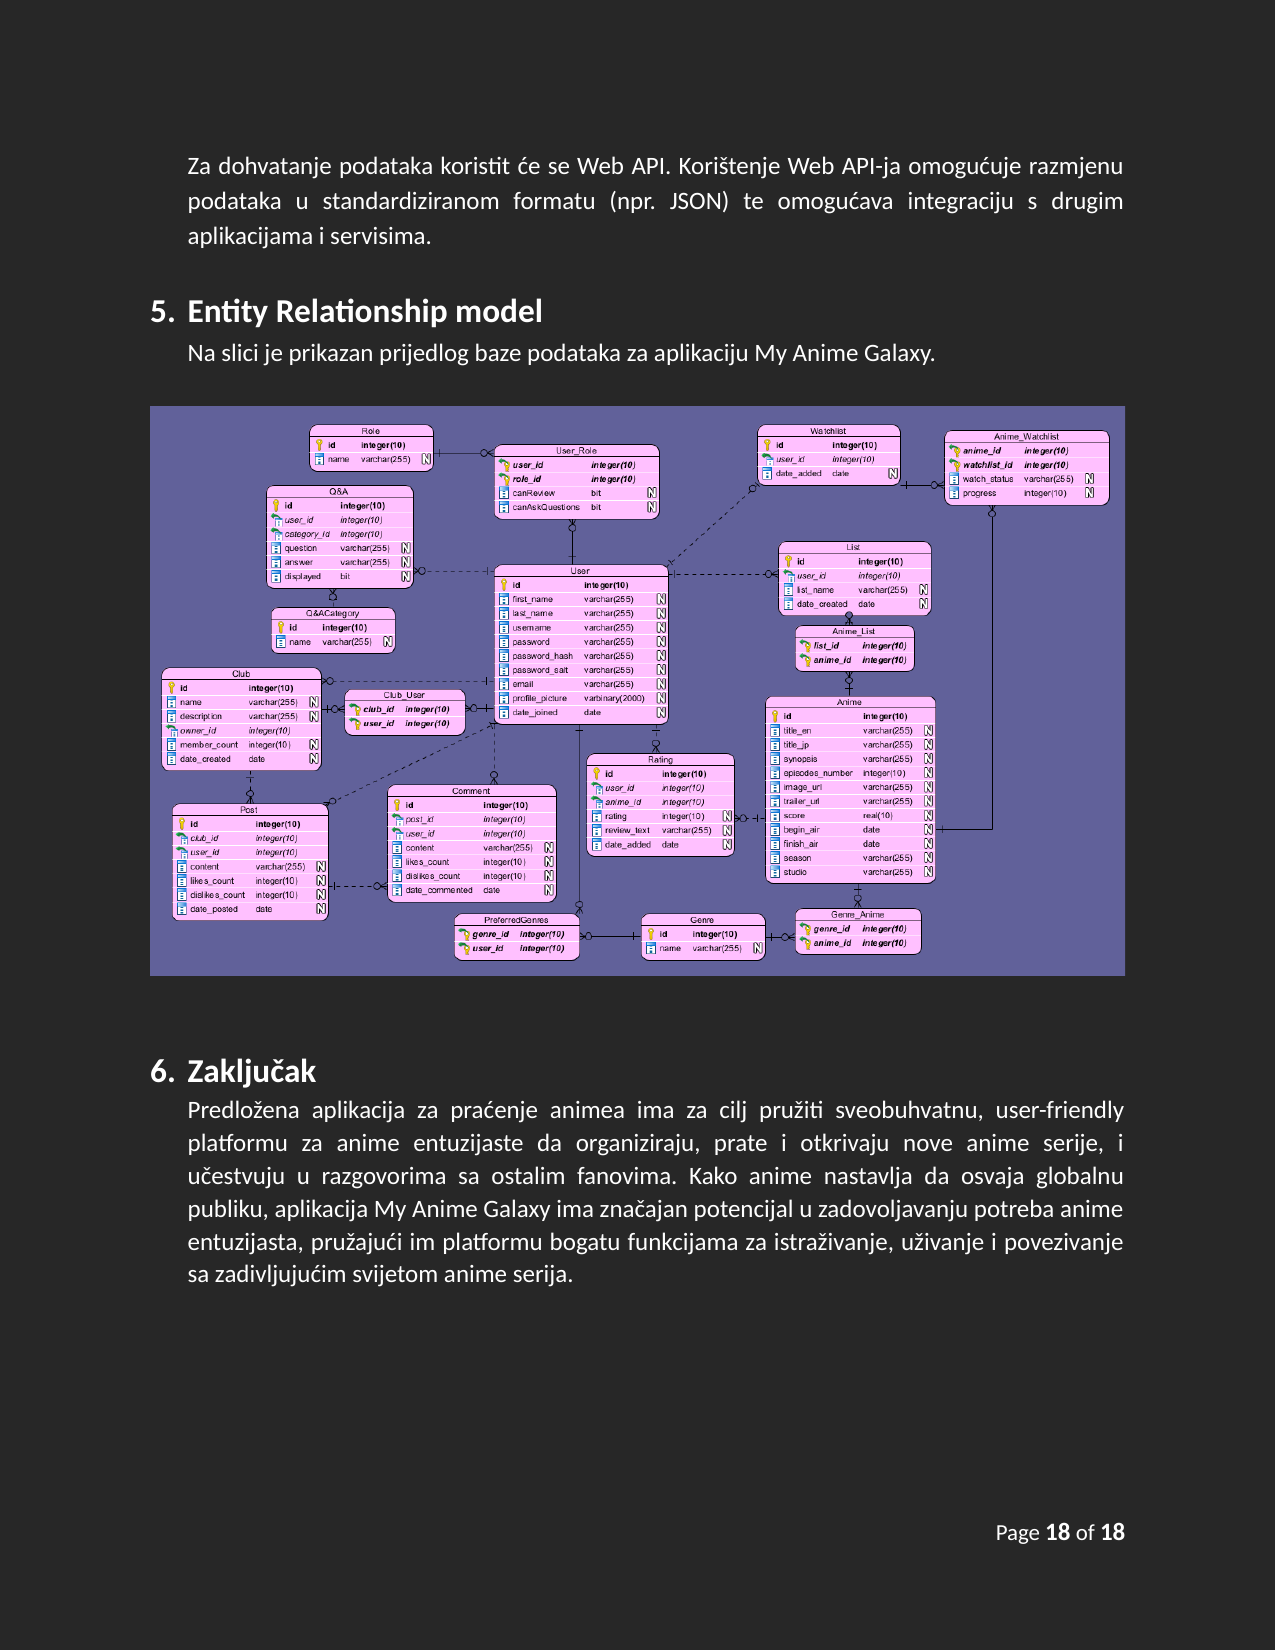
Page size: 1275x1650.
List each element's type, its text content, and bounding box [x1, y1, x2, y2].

list Zaključak [150, 1050, 1125, 1091]
list Na slici je prikazan prijedlog baze podataka za aplikaciju My Anime Galaxy. [187, 337, 1125, 367]
list Predložena aplikacija za praćenje animea ima za cilj pružiti sveobuhvatnu, user-friendly platformu za anime entuzijaste da organiziraju, prate i otkrivaju nove anime serije, i učestvuju u razgovorima sa ostalim fanovima. Kako anime nastavlja da osvaja globalnu publiku, aplikacija My Anime Galaxy ima značajan potencijal u zadovoljavanju potreba anime entuzijasta, pružajući im platformu bogatu funkcijama za istraživanje, uživanje i povezivanje sa zadivljujućim svijetom anime serija. [187, 1094, 1125, 1289]
list Entity Relationship model [150, 290, 1125, 331]
picture [150, 406, 1125, 976]
list Za dohvatanje podataka koristit će se Web API. Korištenje Web API-ja omogućuje razmjenu podataka u standardiziranom formatu (npr. JSON) te omogućava integraciju s drugim aplikacijama i servisima. [187, 150, 1125, 251]
